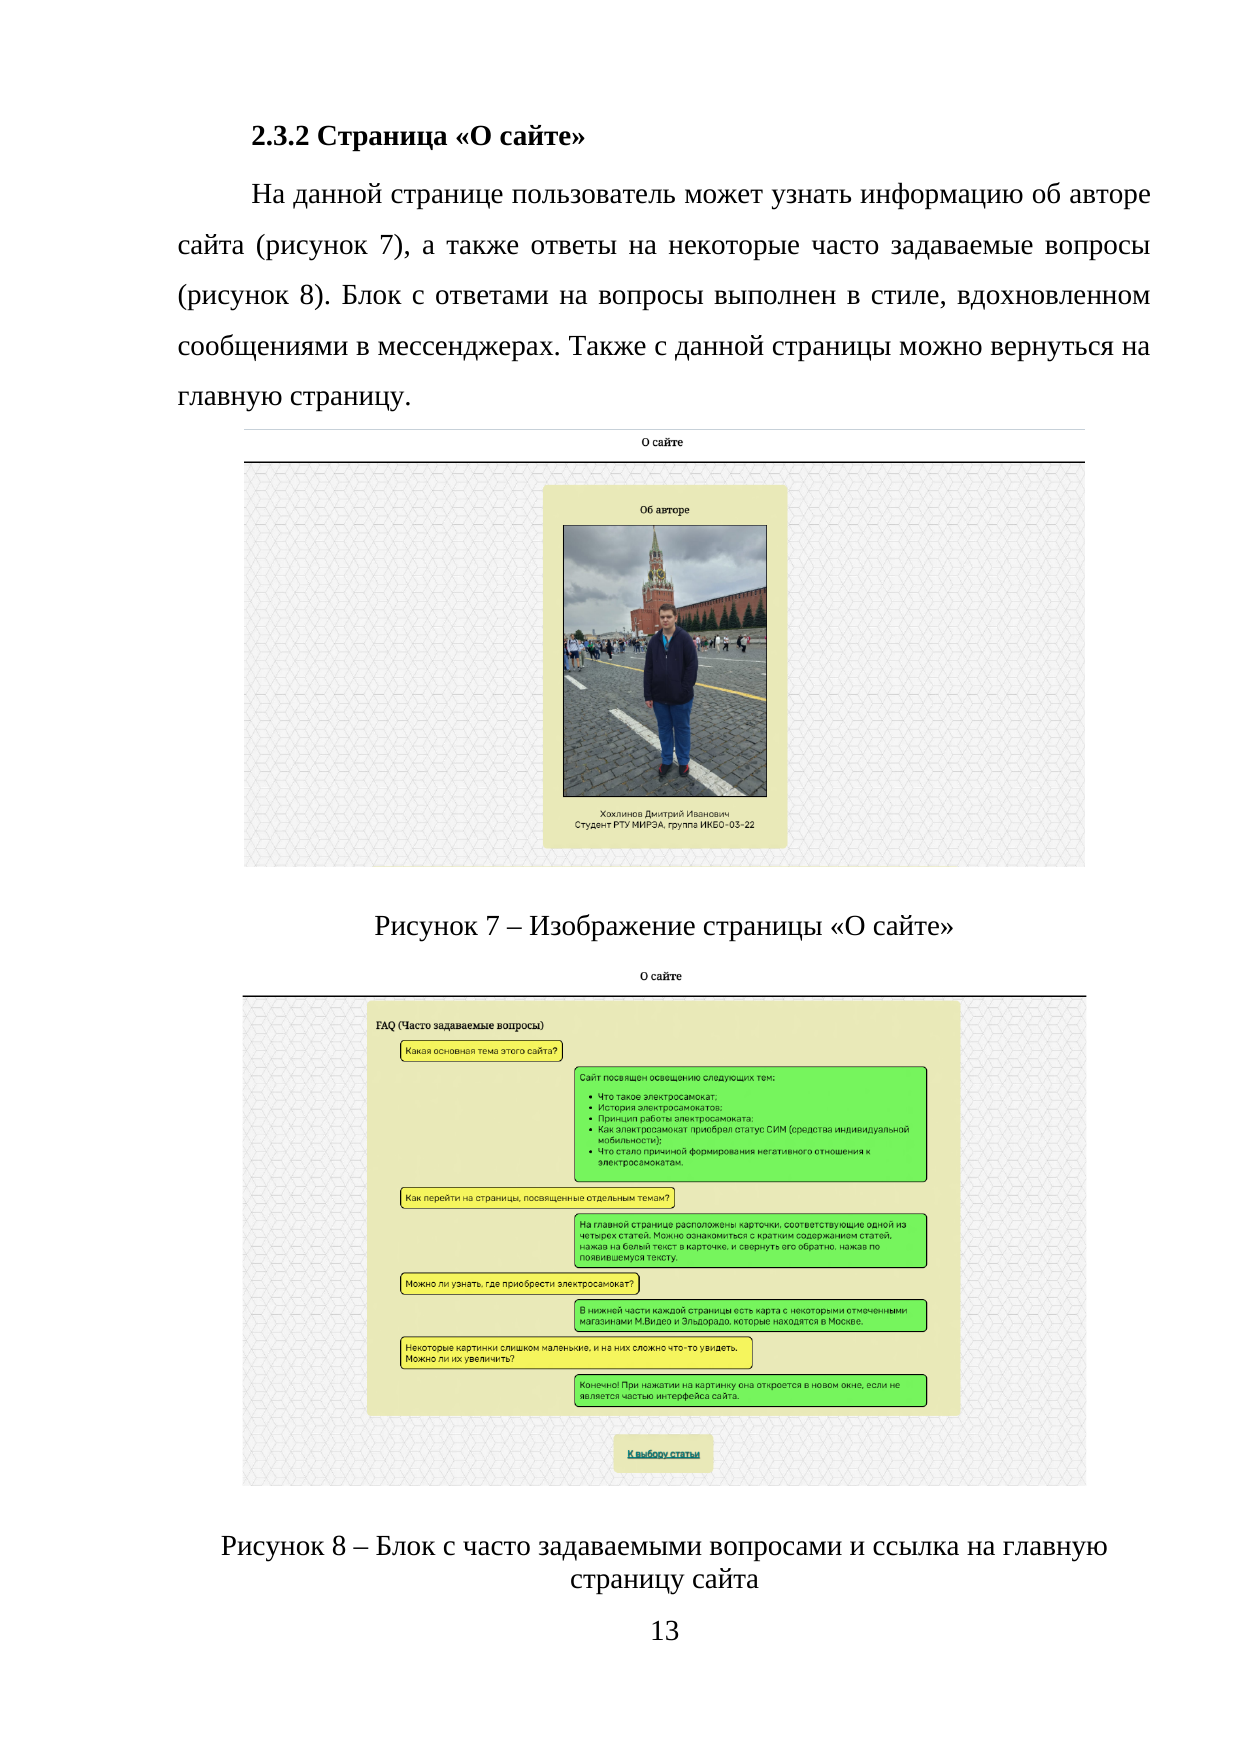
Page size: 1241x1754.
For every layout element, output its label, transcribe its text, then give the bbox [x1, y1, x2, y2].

text Рисунок 8 – Блок с часто задаваемыми вопросами и ссылка на главную страницу сайта [177, 1528, 1152, 1595]
picture [242, 966, 1087, 1486]
text На данной странице пользователь может узнать информацию об авторе сайта (рисунок 7), а также ответы на некоторые часто задаваемые вопросы (рисунок 8). Блок с ответами на вопросы выполнен в стиле, вдохновленном сообщениями в мессенджерах. Также с данной страницы можно вернуться на главную страницу. [177, 177, 1152, 411]
picture [244, 428, 1085, 867]
subtitle 2.3.2 Страница «О сайте» [177, 118, 1152, 152]
text Рисунок 7 – Изображение страницы «О сайте» [177, 908, 1152, 942]
